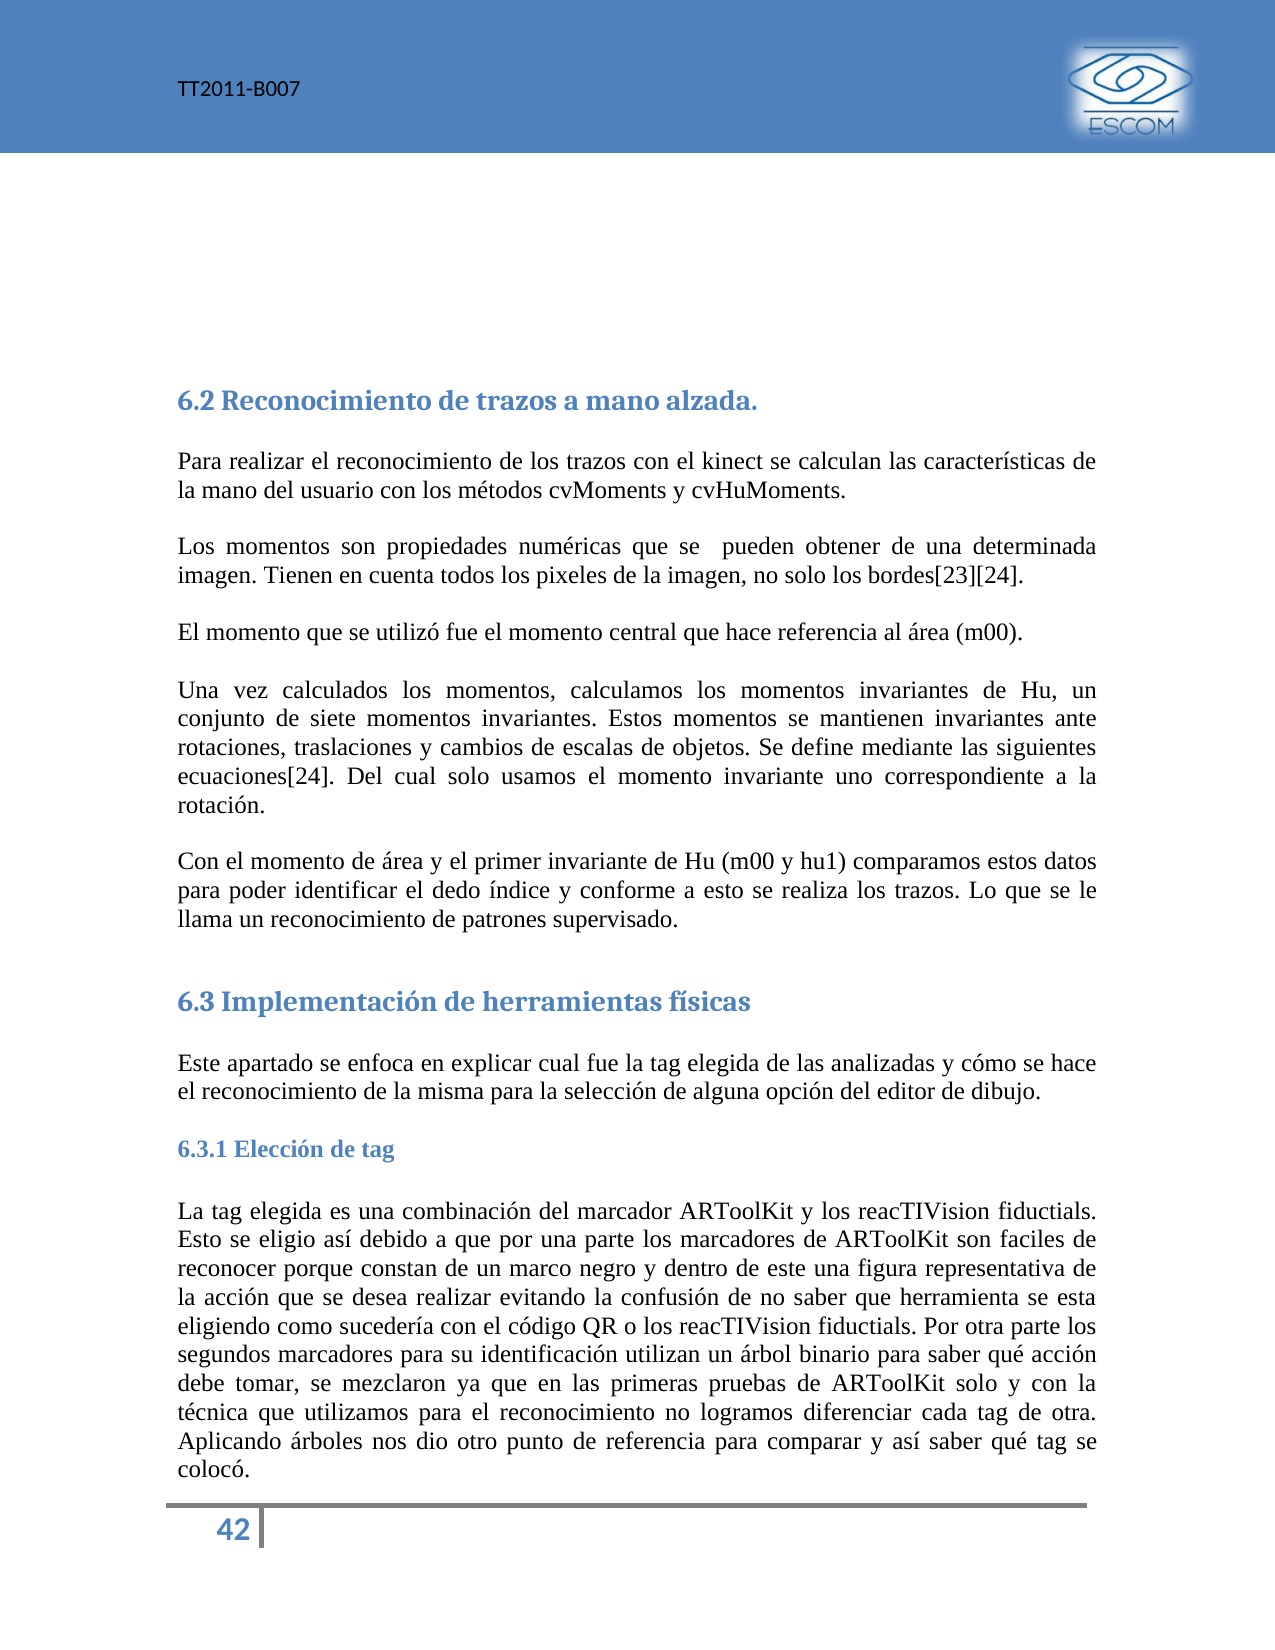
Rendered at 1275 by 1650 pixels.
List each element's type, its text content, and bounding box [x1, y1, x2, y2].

text Para realizar el reconocimiento de los trazos con el kinect se calculan las características de la mano del usuario con los métodos cvMoments y cvHuMoments. [177, 446, 1098, 503]
text Una vez calculados los momentos, calculamos los momentos invariantes de Hu, un conjunto de siete momentos invariantes. Estos momentos se mantienen invariantes ante rotaciones, traslaciones y cambios de escalas de objetos. Se define mediante las siguientes ecuaciones[24]. Del cual solo usamos el momento invariante uno correspondiente a la rotación. [177, 675, 1098, 818]
subtitle 6.2 Reconocimiento de trazos a mano alzada. [177, 384, 1098, 418]
text Este apartado se enfoca en explicar cual fue la tag elegida de las analizadas y cómo se hace el reconocimiento de la misma para la selección de alguna opción del editor de dibujo. [177, 1048, 1098, 1105]
text El momento que se utilizó fue el momento central que hace referencia al área (m00). [177, 617, 1098, 646]
picture [1082, 55, 1178, 122]
text Con el momento de área y el primer invariante de Hu (m00 y hu1) comparamos estos datos para poder identificar el dedo índice y conforme a esto se realiza los trazos. Lo que se le llama un reconocimiento de patrones supervisado. [177, 846, 1098, 932]
subtitle 6.3.1 Elección de tag [177, 1134, 1098, 1163]
text Los momentos son propiedades numéricas que se pueden obtener de una determinada imagen. Tienen en cuenta todos los pixeles de la imagen, no solo los bordes[23][24]. [177, 531, 1098, 588]
subtitle 6.3 Implementación de herramientas físicas [177, 985, 1098, 1019]
text La tag elegida es una combinación del marcador ARToolKit y los reacTIVision fiductials. Esto se eligio así debido a que por una parte los marcadores de ARToolKit son faciles de reconocer porque constan de un marco negro y dentro de este una figura representativa de la acción que se desea realizar evitando la confusión de no saber que herramienta se esta eligiendo como sucedería con el código QR o los reacTIVision fiductials. Por otra parte los segundos marcadores para su identificación utilizan un árbol binario para saber qué acción debe tomar, se mezclaron ya que en las primeras pruebas de ARToolKit solo y con la técnica que utilizamos para el reconocimiento no logramos diferenciar cada tag de otra. Aplicando árboles nos dio otro punto de referencia para comparar y así saber qué tag se colocó. [177, 1196, 1098, 1483]
